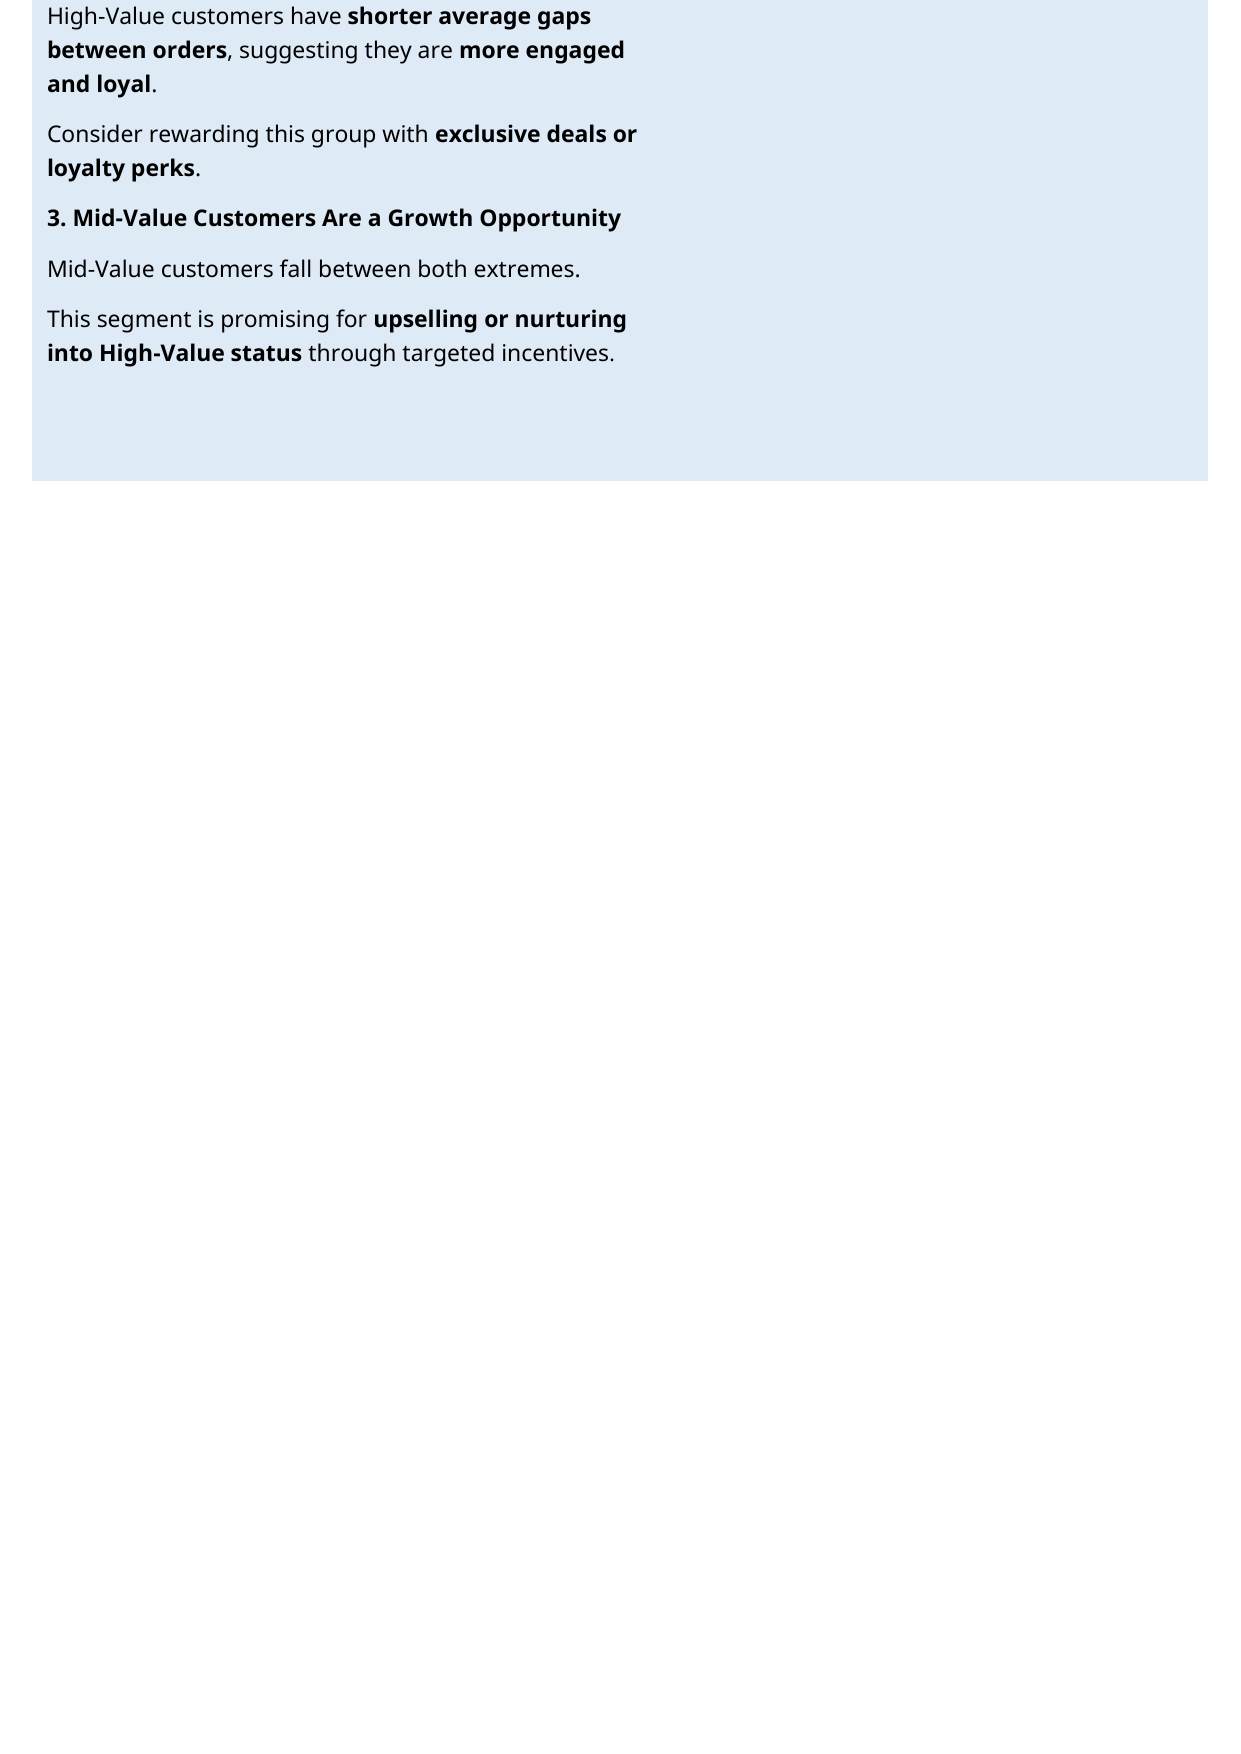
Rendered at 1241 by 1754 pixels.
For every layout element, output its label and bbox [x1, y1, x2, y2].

table_cell [47, 0, 643, 481]
table_cell [32, 0, 47, 481]
table_cell [643, 0, 1208, 481]
